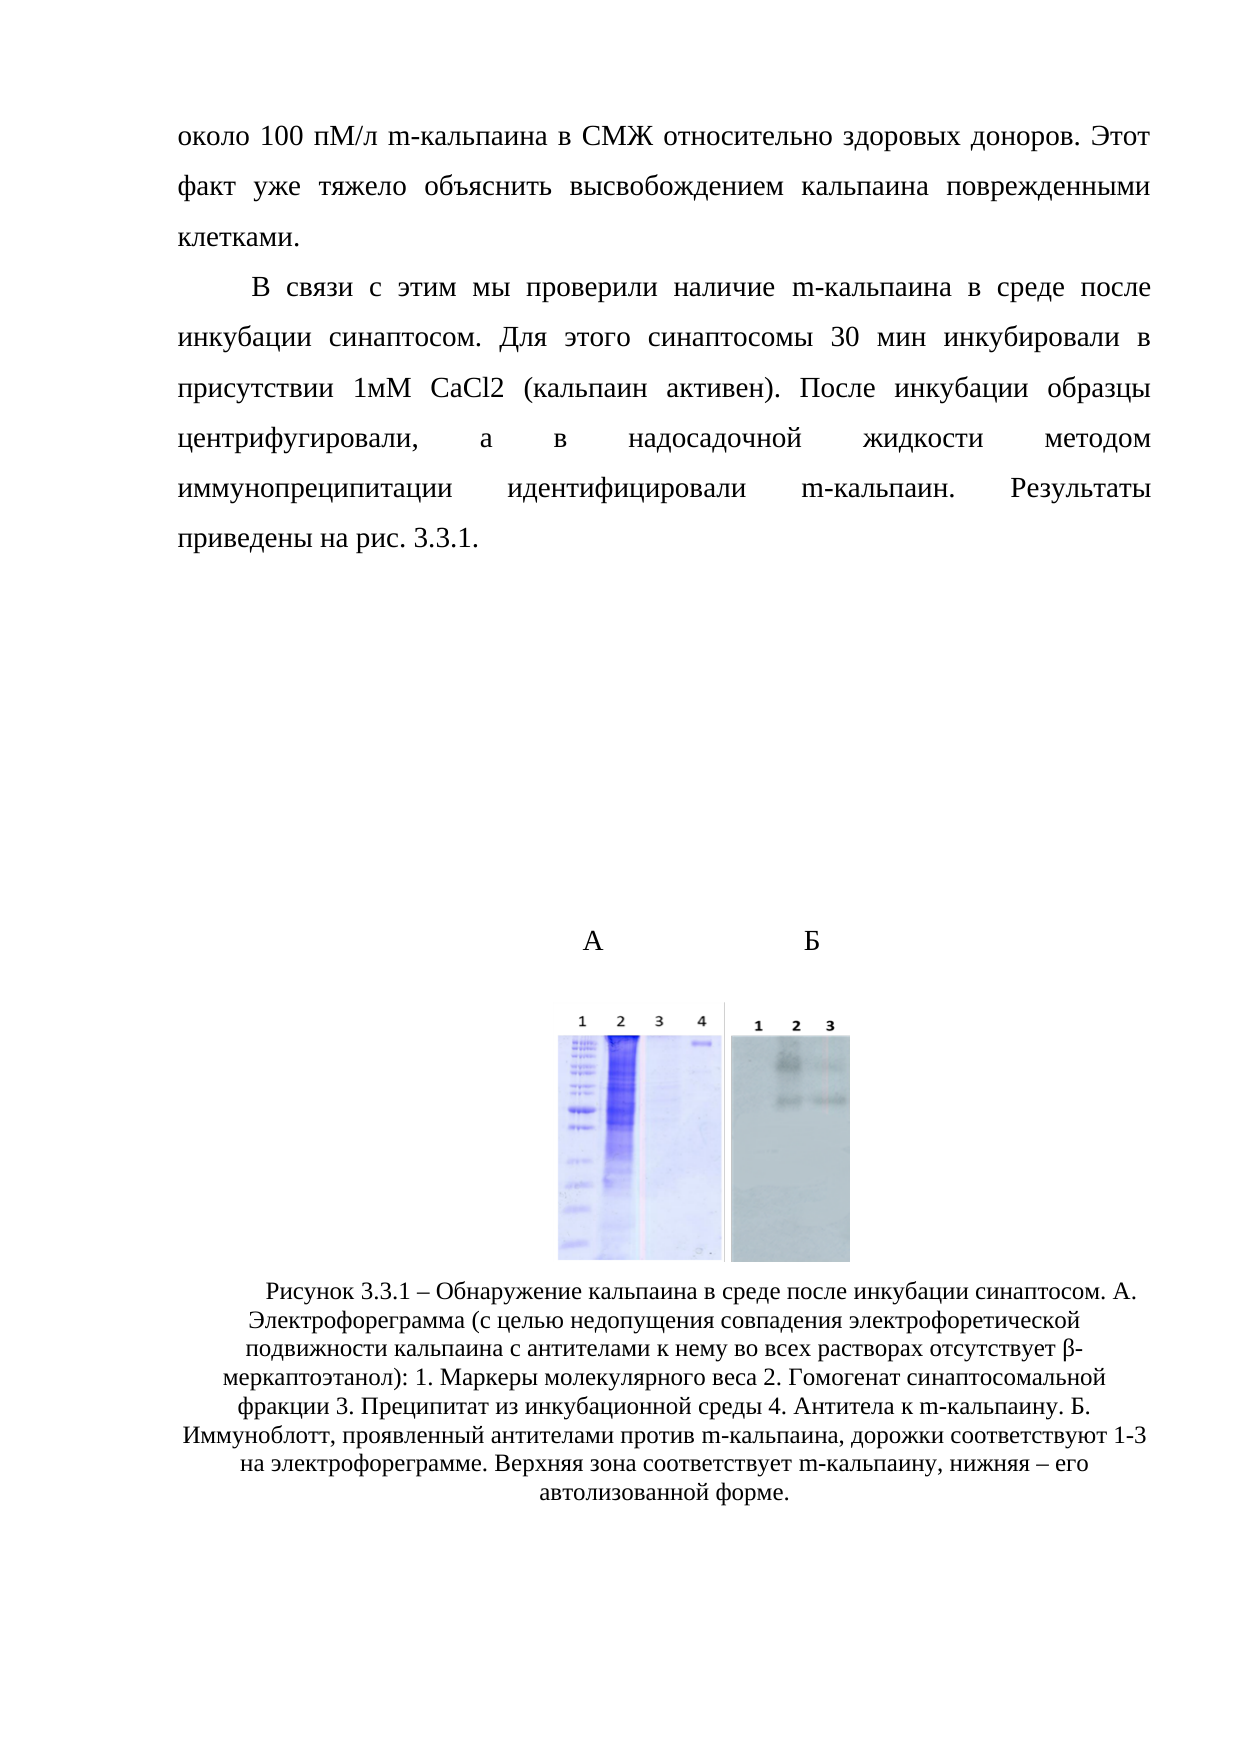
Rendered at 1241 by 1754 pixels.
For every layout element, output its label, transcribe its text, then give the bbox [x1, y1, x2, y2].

picture [552, 1002, 850, 1262]
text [177, 118, 1152, 252]
text Рисунок 3.3.1 – Обнаружение кальпаина в среде после инкубации синаптосом. А. Электрофореграмма (с целью недопущения совпадения электрофоретической подвижности кальпаина с антителами к нему во всех растворах отсутствует β-меркаптоэтанол): 1. Маркеры молекулярного веса 2. Гомогенат синаптосомальной фракции 3. Преципитат из инкубационной среды 4. Антитела к m-кальпаину. Б. Иммуноблотт, проявленный антителами против m-кальпаина, дорожки соответствуют 1-3 на электрофореграмме. Верхняя зона соответствует m-кальпаину, нижняя – его автолизованной форме. [177, 1276, 1152, 1506]
text А Б [177, 923, 1152, 957]
text В связи с этим мы проверили наличие m-кальпаина в среде после инкубации синаптосом. Для этого синаптосомы 30 мин инкубировали в присутствии 1мМ СаСl2 (кальпаин активен). После инкубации образцы центрифугировали, а в надосадочной жидкости методом иммунопреципитации идентифицировали m-кальпаин. Результаты приведены на рис. 3.3.1. [177, 269, 1152, 554]
